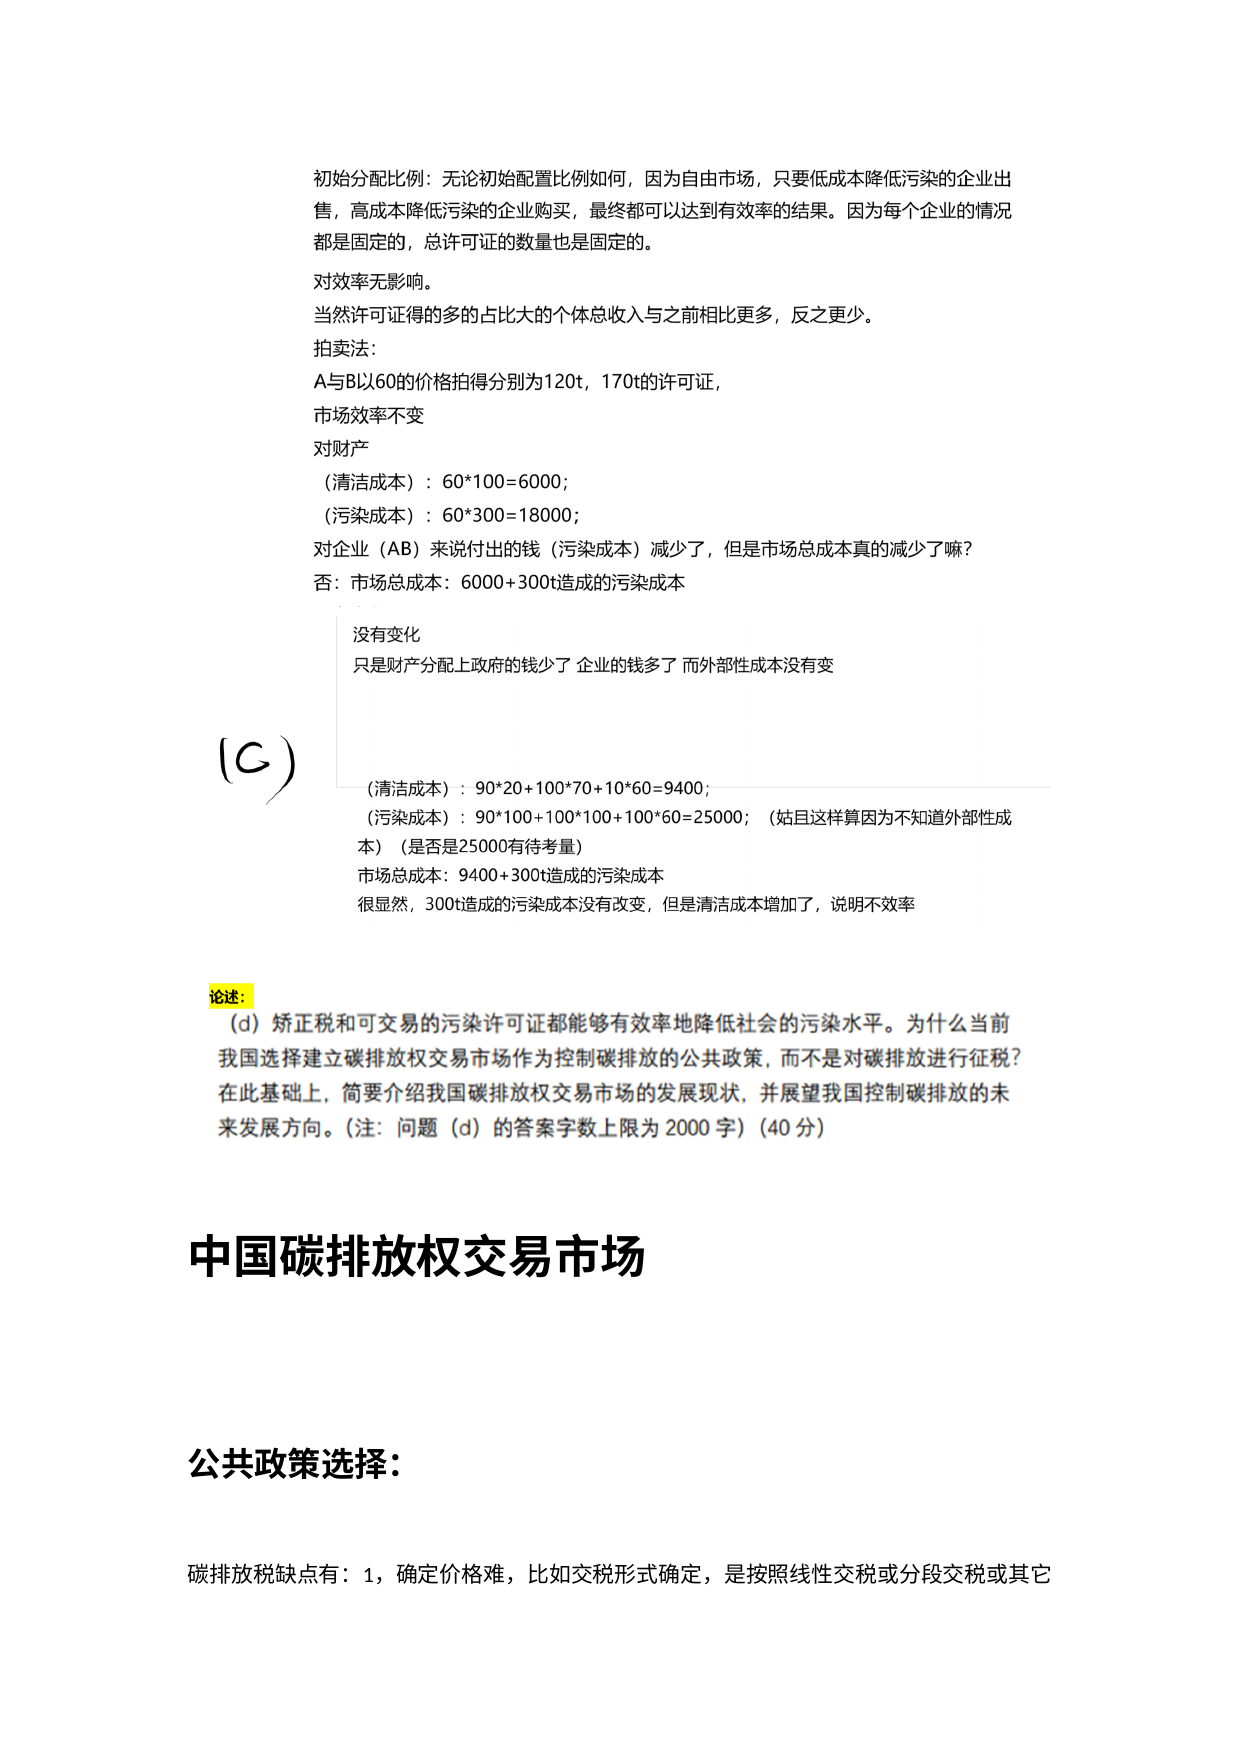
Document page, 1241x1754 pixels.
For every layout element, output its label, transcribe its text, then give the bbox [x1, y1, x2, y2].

picture [187, 617, 1052, 930]
picture [187, 162, 1052, 607]
subtitle 公共政策选择： [187, 1429, 1053, 1494]
picture [187, 974, 1052, 1164]
subtitle 中国碳排放权交易市场 [187, 1205, 1053, 1302]
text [187, 1556, 1053, 1589]
